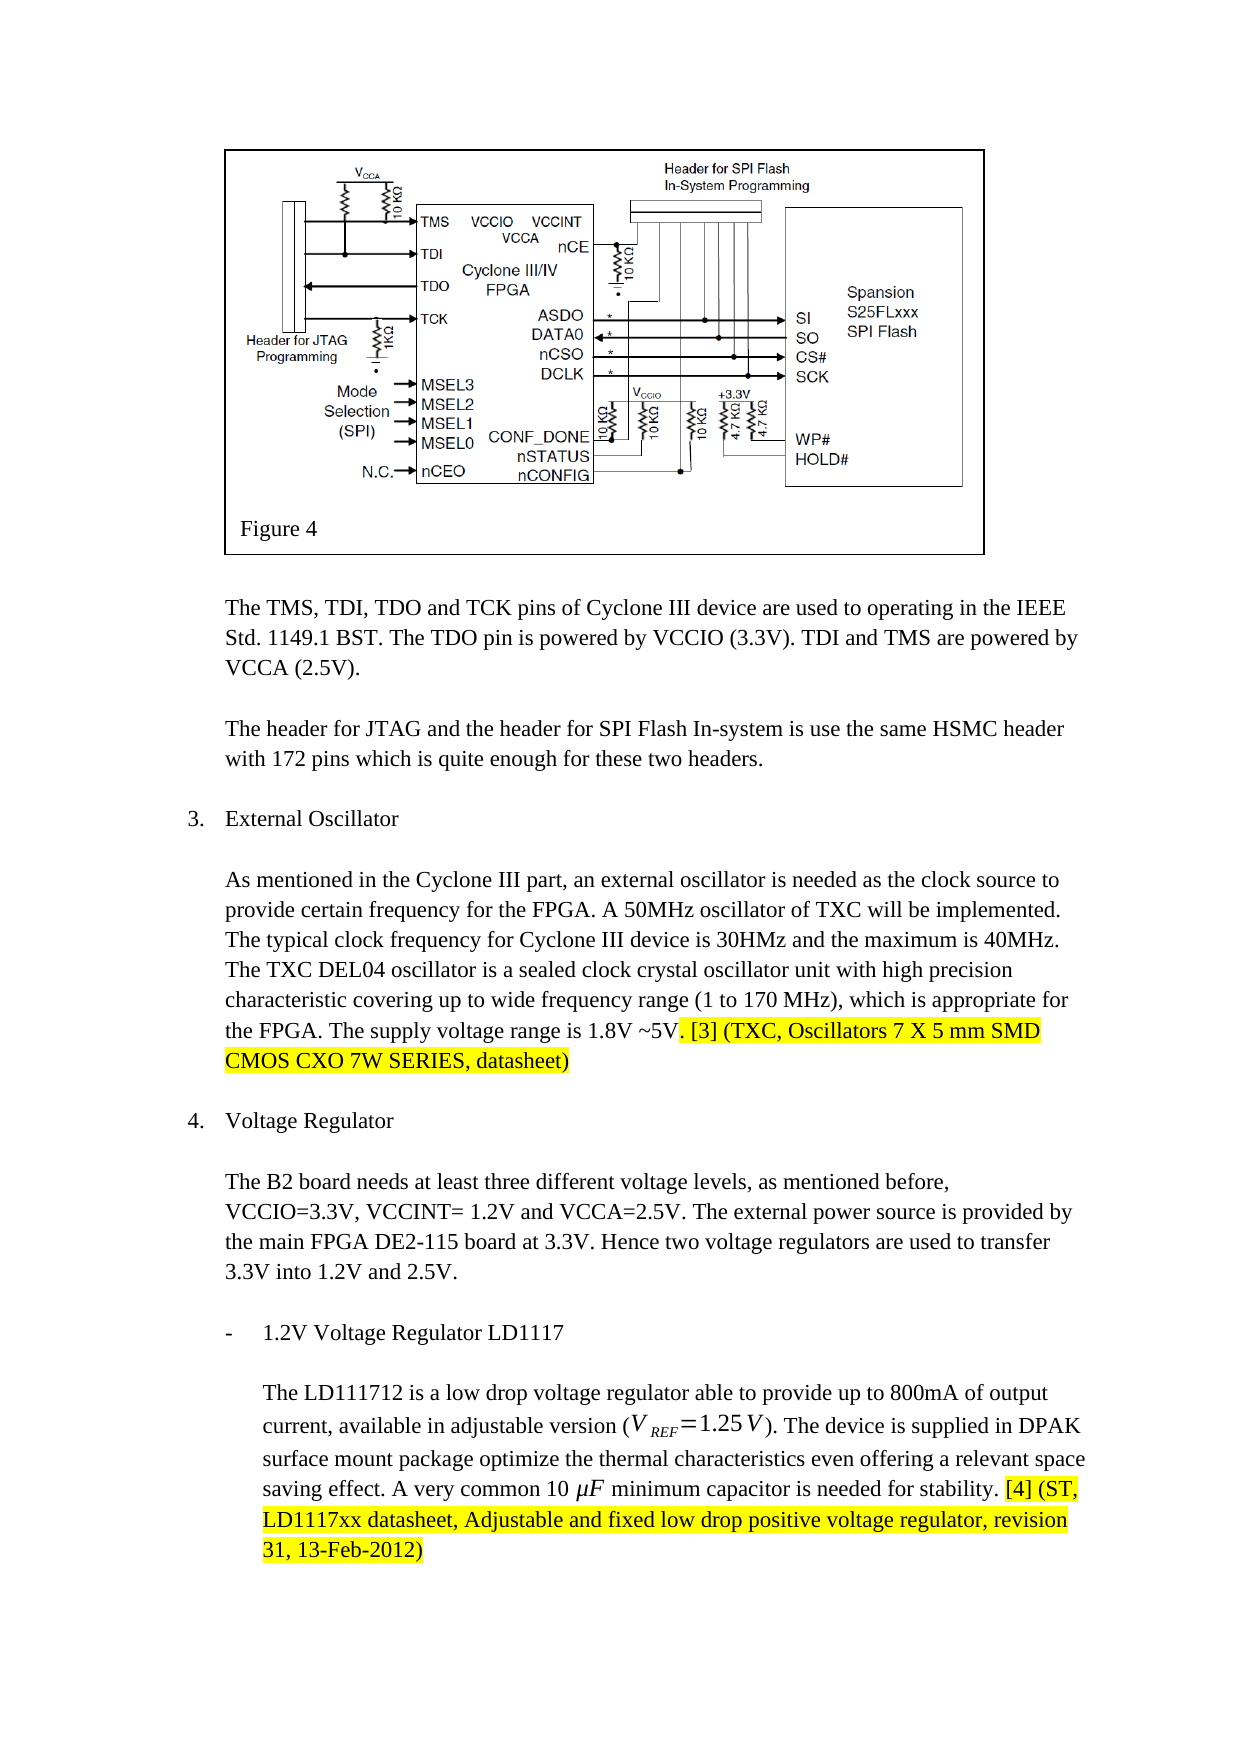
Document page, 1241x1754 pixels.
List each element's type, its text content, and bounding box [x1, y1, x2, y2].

list As mentioned in the Cyclone III part, an external oscillator is needed as the clock source to provide certain frequency for the FPGA. A 50MHz oscillator of TXC will be implemented. The typical clock frequency for Cyclone III device is 30HMz and the maximum is 40MHz. The TXC DEL04 oscillator is a sealed clock crystal oscillator unit with high precision characteristic covering up to wide frequency range (1 to 170 MHz), which is appropriate for the FPGA. The supply voltage range is 1.8V ~5V. [3] (TXC, Oscillators 7 X 5 mm SMD CMOS CXO 7W SERIES, datasheet) [225, 866, 1090, 1073]
list The TMS, TDI, TDO and TCK pins of Cyclone III device are used to operating in the IEEE Std. 1149.1 BST. The TDO pin is powered by VCCIO (3.3V). TDI and TMS are powered by VCCA (2.5V). [225, 594, 1090, 681]
list The B2 board needs at least three different voltage levels, as mentioned before, VCCIO=3.3V, VCCINT= 1.2V and VCCA=2.5V. The external power source is provided by the main FPGA DE2-115 board at 3.3V. Hence two voltage regulators are used to transfer 3.3V into 1.2V and 2.5V. [225, 1168, 1090, 1285]
list The LD111712 is a low drop voltage regulator able to provide up to 800mA of output current, available in adjustable version (). The device is supplied in DPAK surface mount package optimize the thermal characteristics even offering a relevant space saving effect. A very common 10 minimum capacitor is needed for stability. [4] (ST, LD1117xx datasheet, Adjustable and fixed low drop positive voltage regulator, revision 31, 13-Feb-2012) [262, 1379, 1090, 1563]
list Voltage Regulator [187, 1107, 1090, 1134]
list The header for JTAG and the header for SPI Flash In-system is use the same HSMC header with 172 pins which is quite enough for these two headers. [225, 715, 1090, 771]
list External Oscillator [187, 805, 1090, 832]
list 1.2V Voltage Regulator LD1117 [225, 1319, 1090, 1345]
